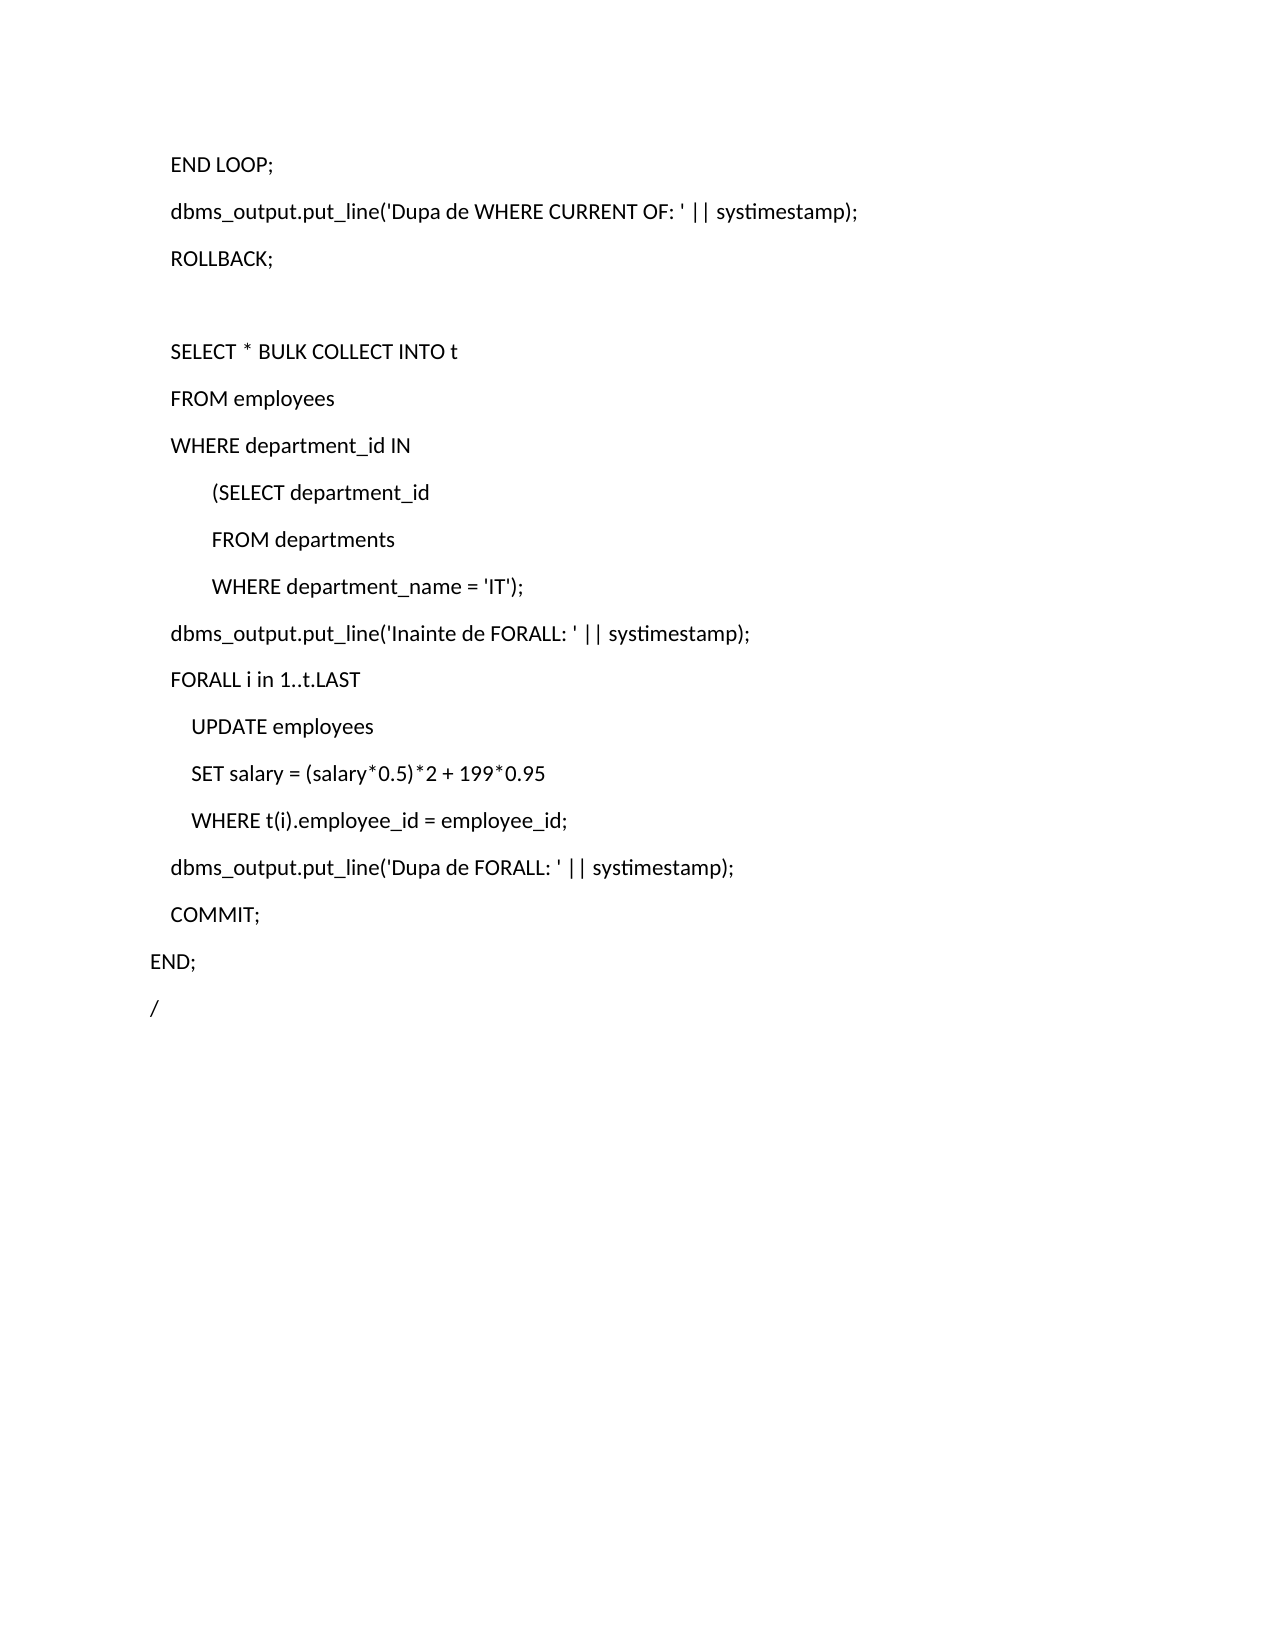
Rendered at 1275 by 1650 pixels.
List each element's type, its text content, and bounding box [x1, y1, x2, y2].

text ROLLBACK; [150, 244, 1125, 272]
text END LOOP; [150, 150, 1125, 178]
text dbms_output.put_line('Dupa de FORALL: ' || systimestamp); [150, 853, 1125, 881]
text WHERE department_name = 'IT'); [150, 572, 1125, 600]
text WHERE t(i).employee_id = employee_id; [150, 806, 1125, 834]
text WHERE department_id IN [150, 431, 1125, 459]
text SET salary = (salary*0.5)*2 + 199*0.95 [150, 759, 1125, 787]
text END; [150, 947, 1125, 975]
text FROM departments [150, 525, 1125, 553]
text COMMIT; [150, 900, 1125, 928]
text / [150, 994, 1125, 1022]
text FORALL i in 1..t.LAST [150, 666, 1125, 694]
text (SELECT department_id [150, 478, 1125, 506]
text SELECT * BULK COLLECT INTO t [150, 337, 1125, 366]
text FROM employees [150, 384, 1125, 412]
text dbms_output.put_line('Dupa de WHERE CURRENT OF: ' || systimestamp); [150, 197, 1125, 225]
text UPDATE employees [150, 712, 1125, 741]
text dbms_output.put_line('Inainte de FORALL: ' || systimestamp); [150, 619, 1125, 647]
